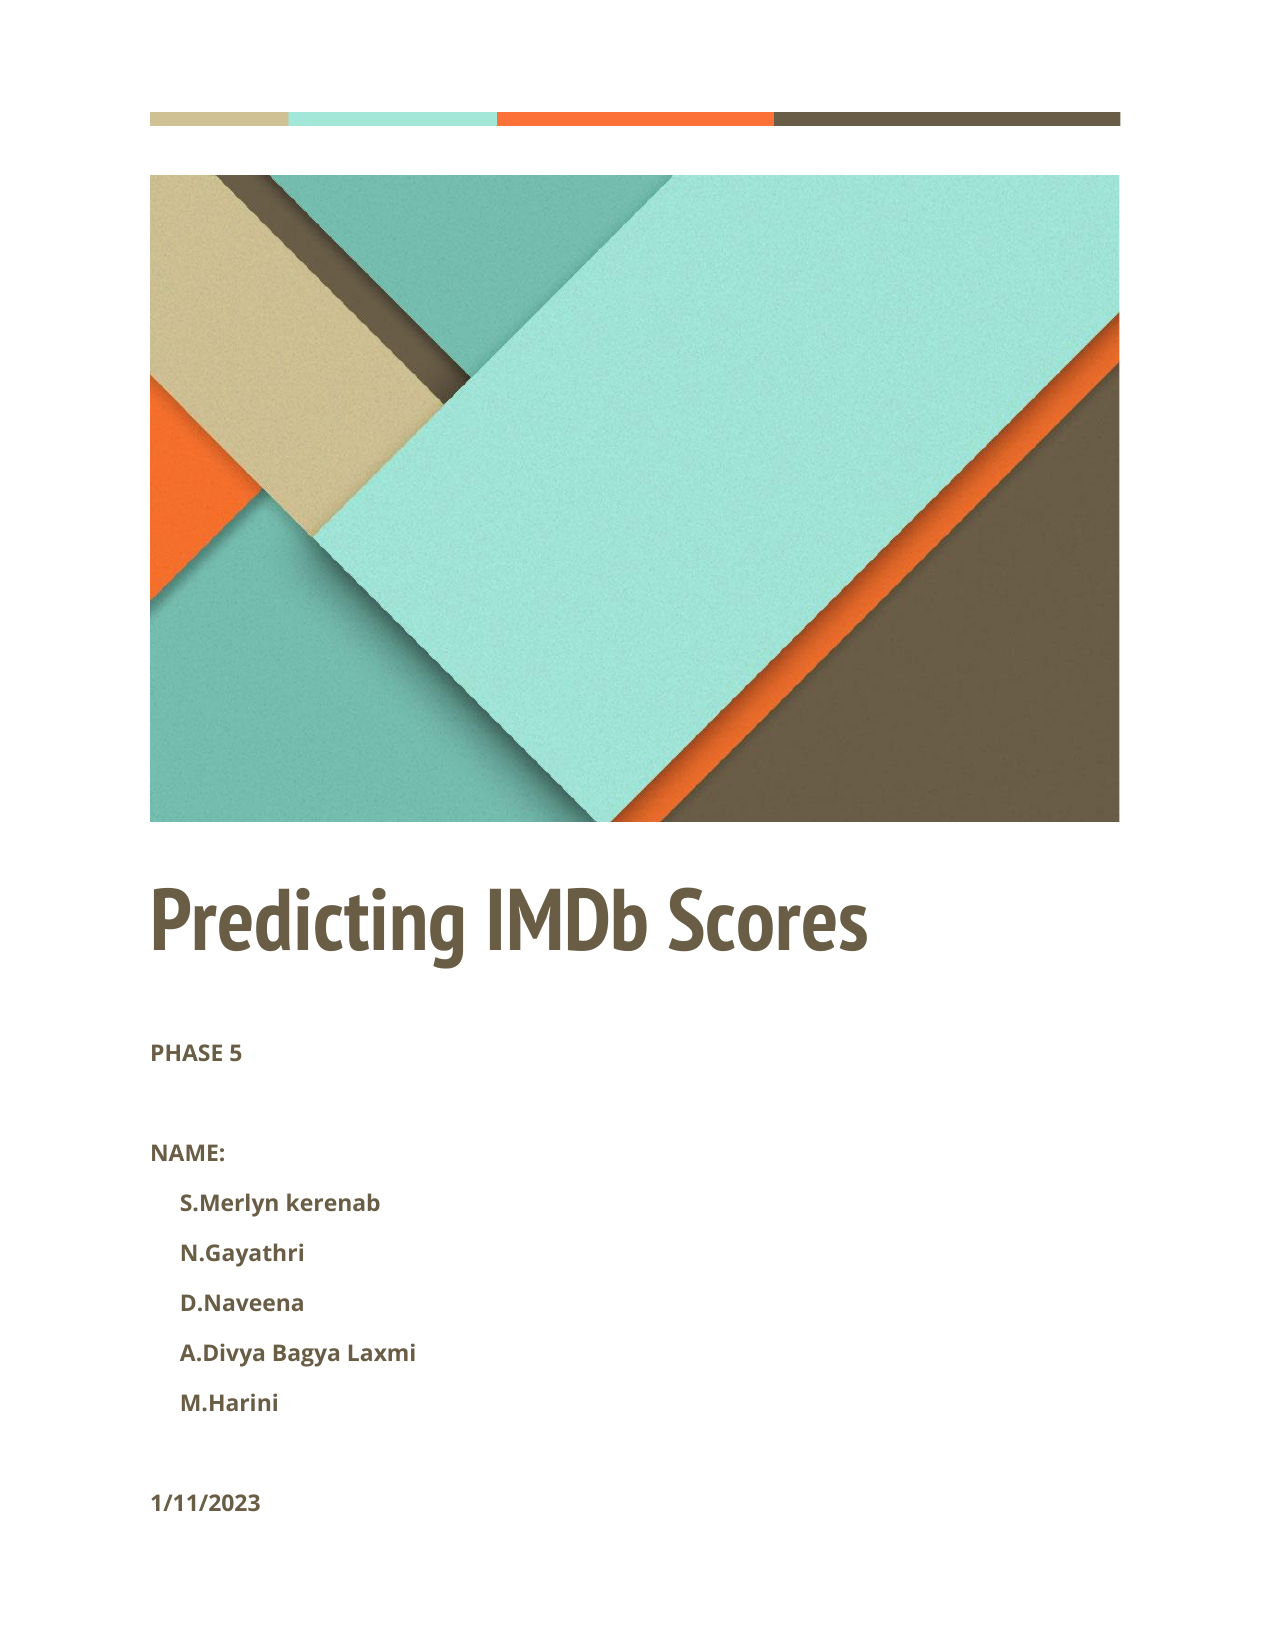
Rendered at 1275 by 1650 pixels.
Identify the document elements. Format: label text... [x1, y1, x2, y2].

text NAME: [150, 1137, 1125, 1168]
title Predicting IMDb Scores [150, 861, 1125, 974]
text M.Harini [150, 1387, 1125, 1418]
text 1/11/2023 [150, 1487, 1125, 1518]
text S.Merlyn kerenab [150, 1187, 1125, 1218]
text A.Divya Bagya Laxmi [150, 1337, 1125, 1368]
picture [150, 175, 1120, 822]
text N.Gayathri [150, 1237, 1125, 1268]
text D.Naveena [150, 1287, 1125, 1318]
picture [150, 112, 1121, 126]
text PHASE 5 [150, 1037, 1125, 1068]
